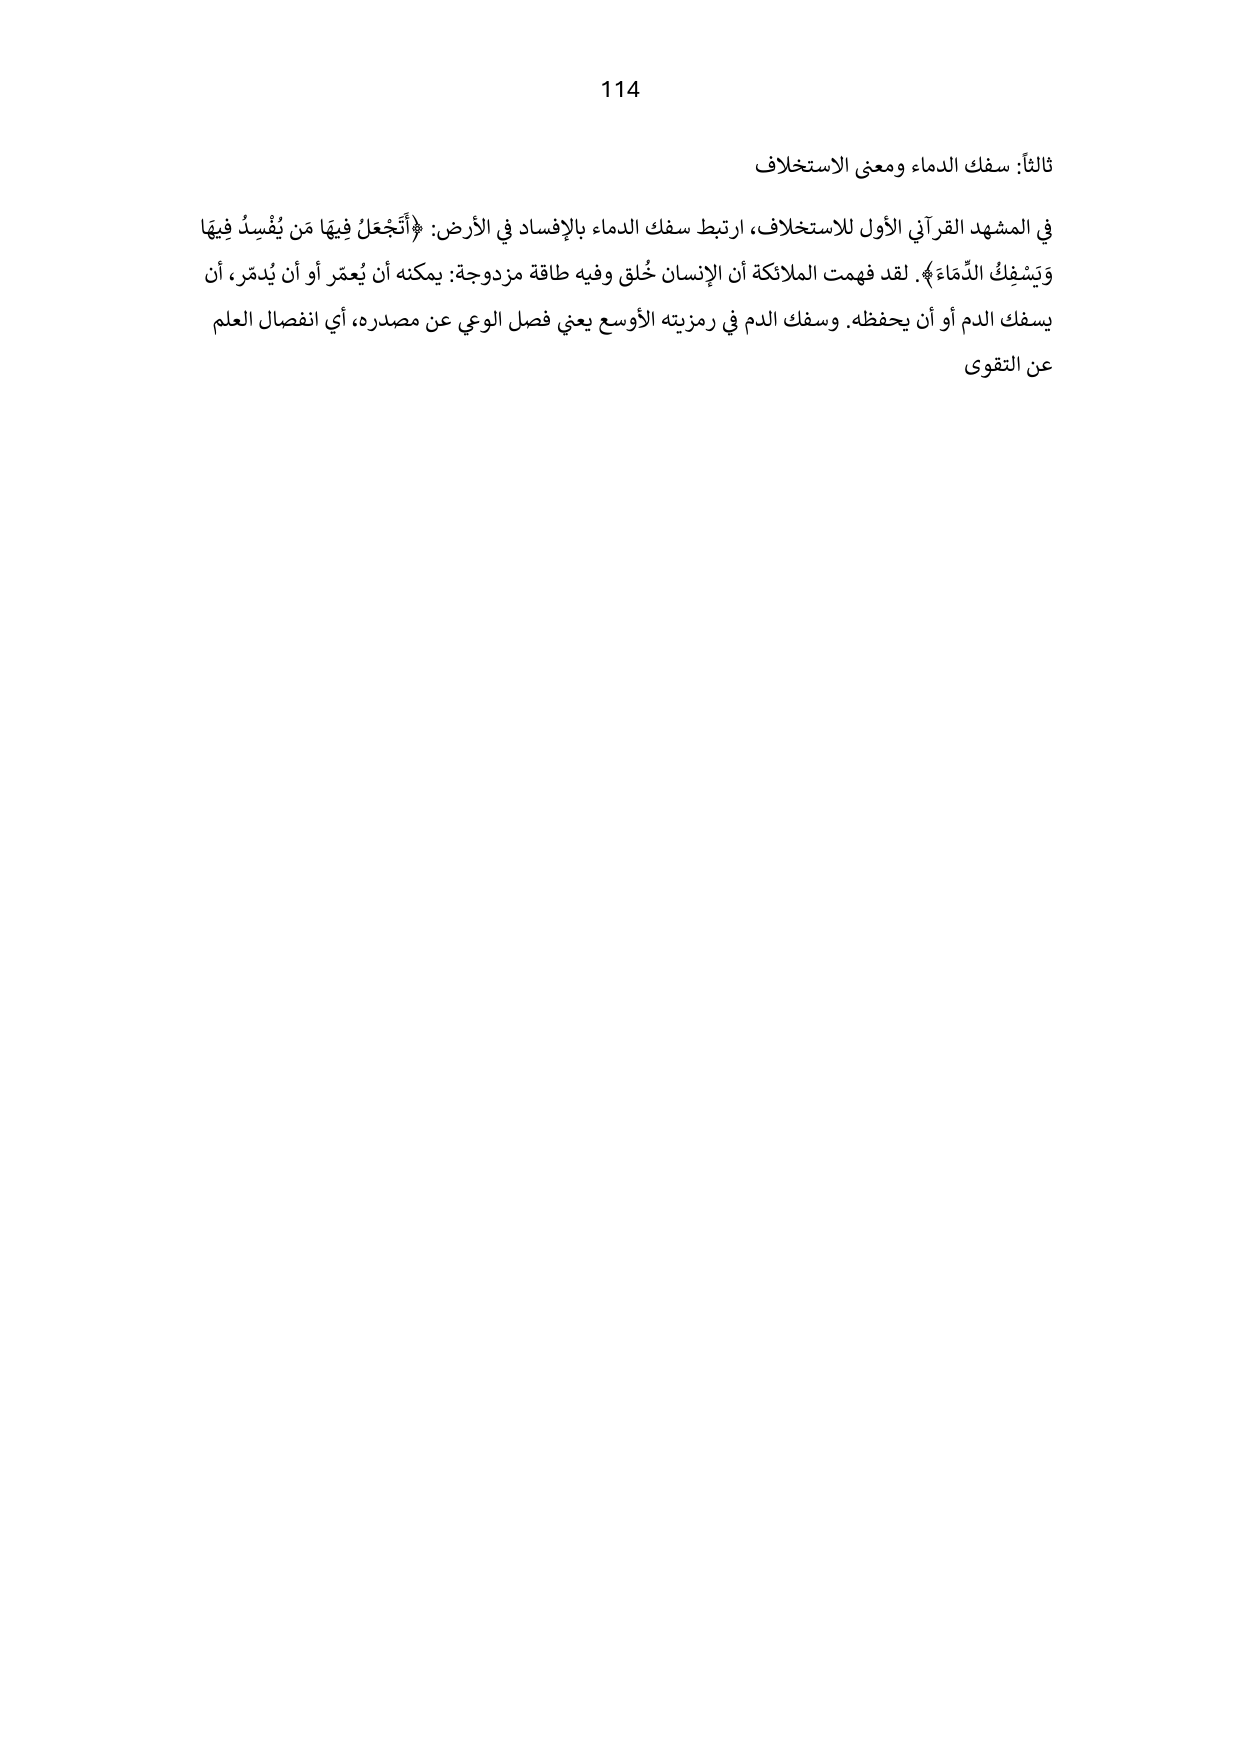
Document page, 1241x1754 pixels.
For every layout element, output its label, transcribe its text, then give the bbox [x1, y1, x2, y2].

text ثالثاً: سفك الدماء ومعنى الاستخلاف [187, 150, 1053, 181]
text في المشهد القرآني الأول للاستخلاف، ارتبط سفك الدماء بالإفساد في الأرض: ﴿أَتَجْعَلُ فِيهَا مَن يُفْسِدُ فِيهَا وَيَسْفِكُ الدِّمَاءَ﴾. لقد فهمت الملائكة أن الإنسان خُلق وفيه طاقة مزدوجة: يمكنه أن يُعمّر أو أن يُدمّر، أن يسفك الدم أو أن يحفظه. وسفك الدم في رمزيته الأوسع يعني فصل الوعي عن مصدره، أي انفصال العلم عن التقوى [187, 212, 1053, 380]
